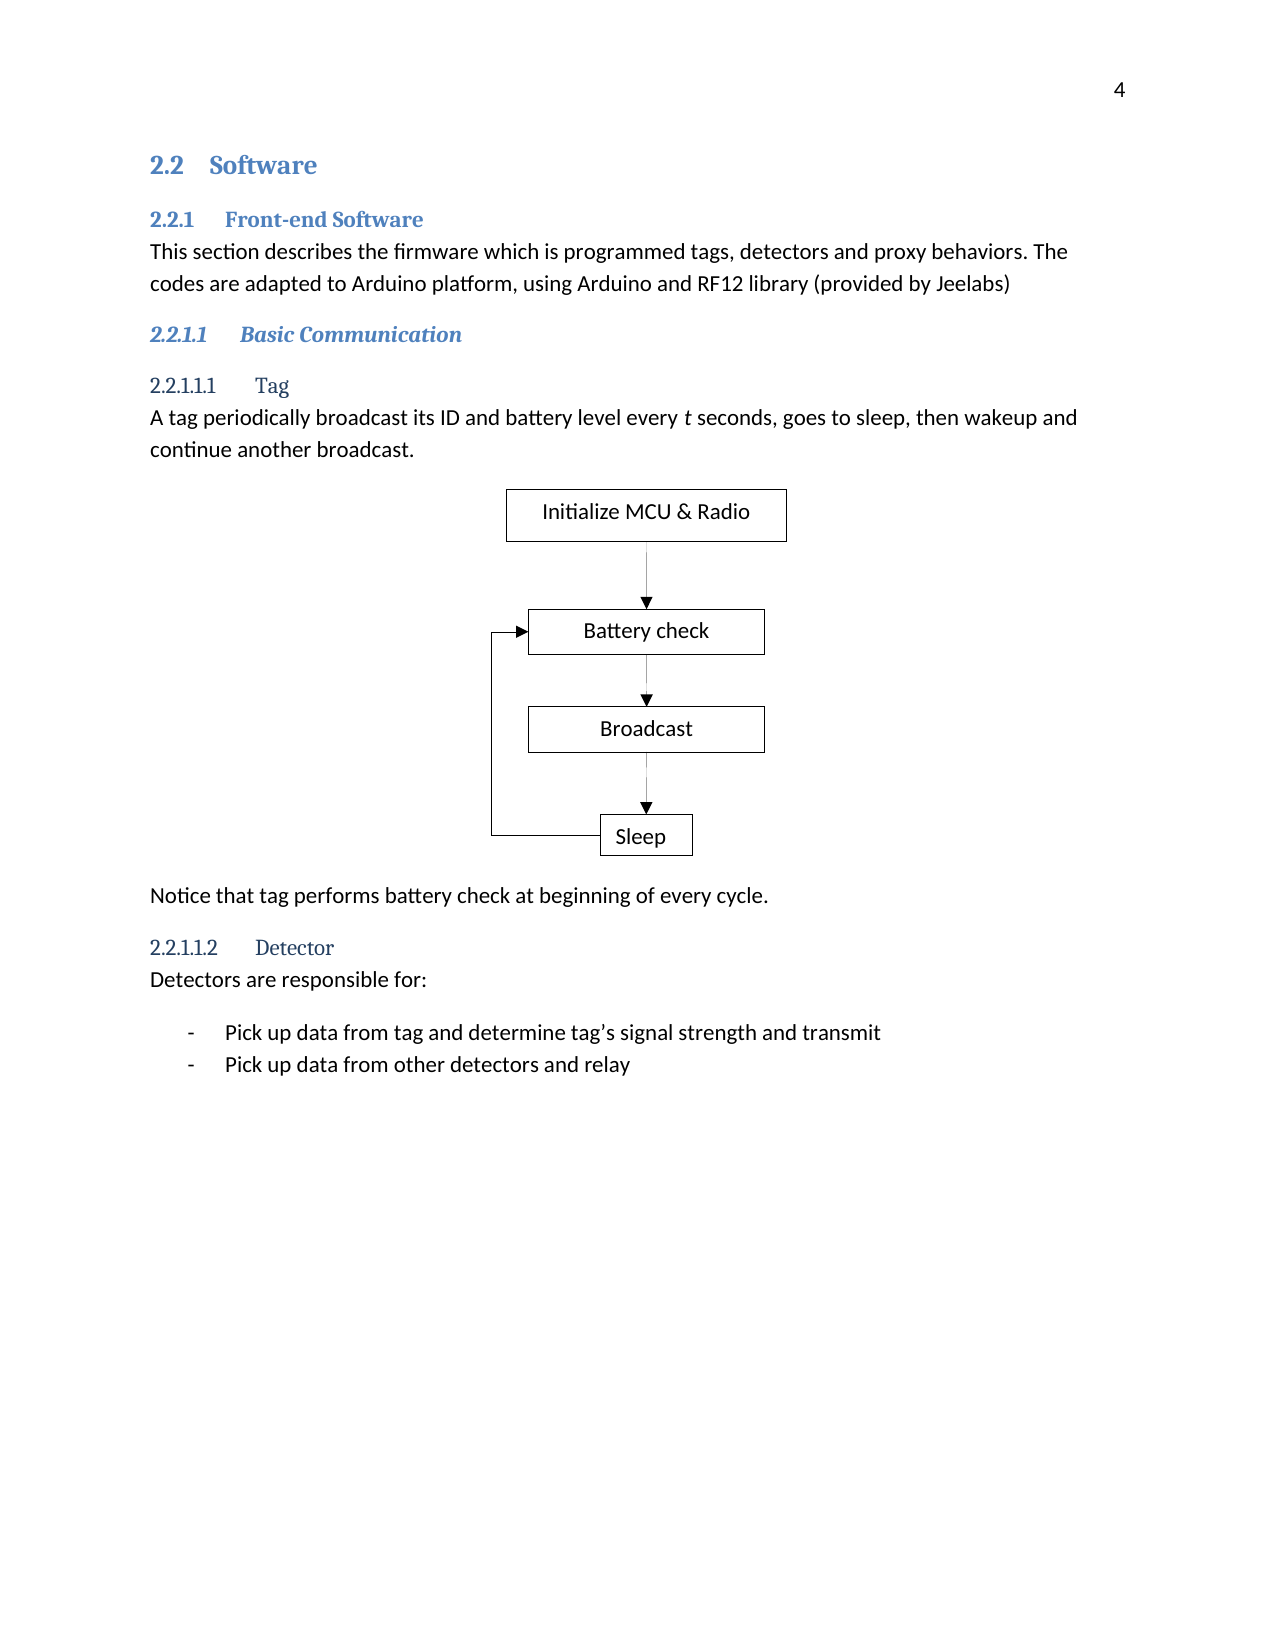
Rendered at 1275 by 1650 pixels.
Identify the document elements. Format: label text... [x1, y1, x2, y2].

list Pick up data from other detectors and relay [187, 1050, 1125, 1078]
text Notice that tag performs battery check at beginning of every cycle. [150, 881, 1125, 909]
subtitle Front-end Software [150, 207, 1125, 233]
text Detectors are responsible for: [150, 965, 1125, 993]
subtitle Software [150, 150, 1125, 181]
subtitle Tag [150, 373, 1125, 399]
subtitle Basic Communication [150, 322, 1125, 348]
text A tag periodically broadcast its ID and battery level every t seconds, goes to sleep, then wakeup and continue another broadcast. [150, 403, 1125, 463]
list Pick up data from tag and determine tag’s signal strength and transmit [187, 1018, 1125, 1046]
text This section describes the firmware which is programmed tags, detectors and proxy behaviors. The codes are adapted to Arduino platform, using Arduino and RF12 library (provided by Jeelabs) [150, 237, 1125, 297]
subtitle Detector [150, 934, 1125, 961]
